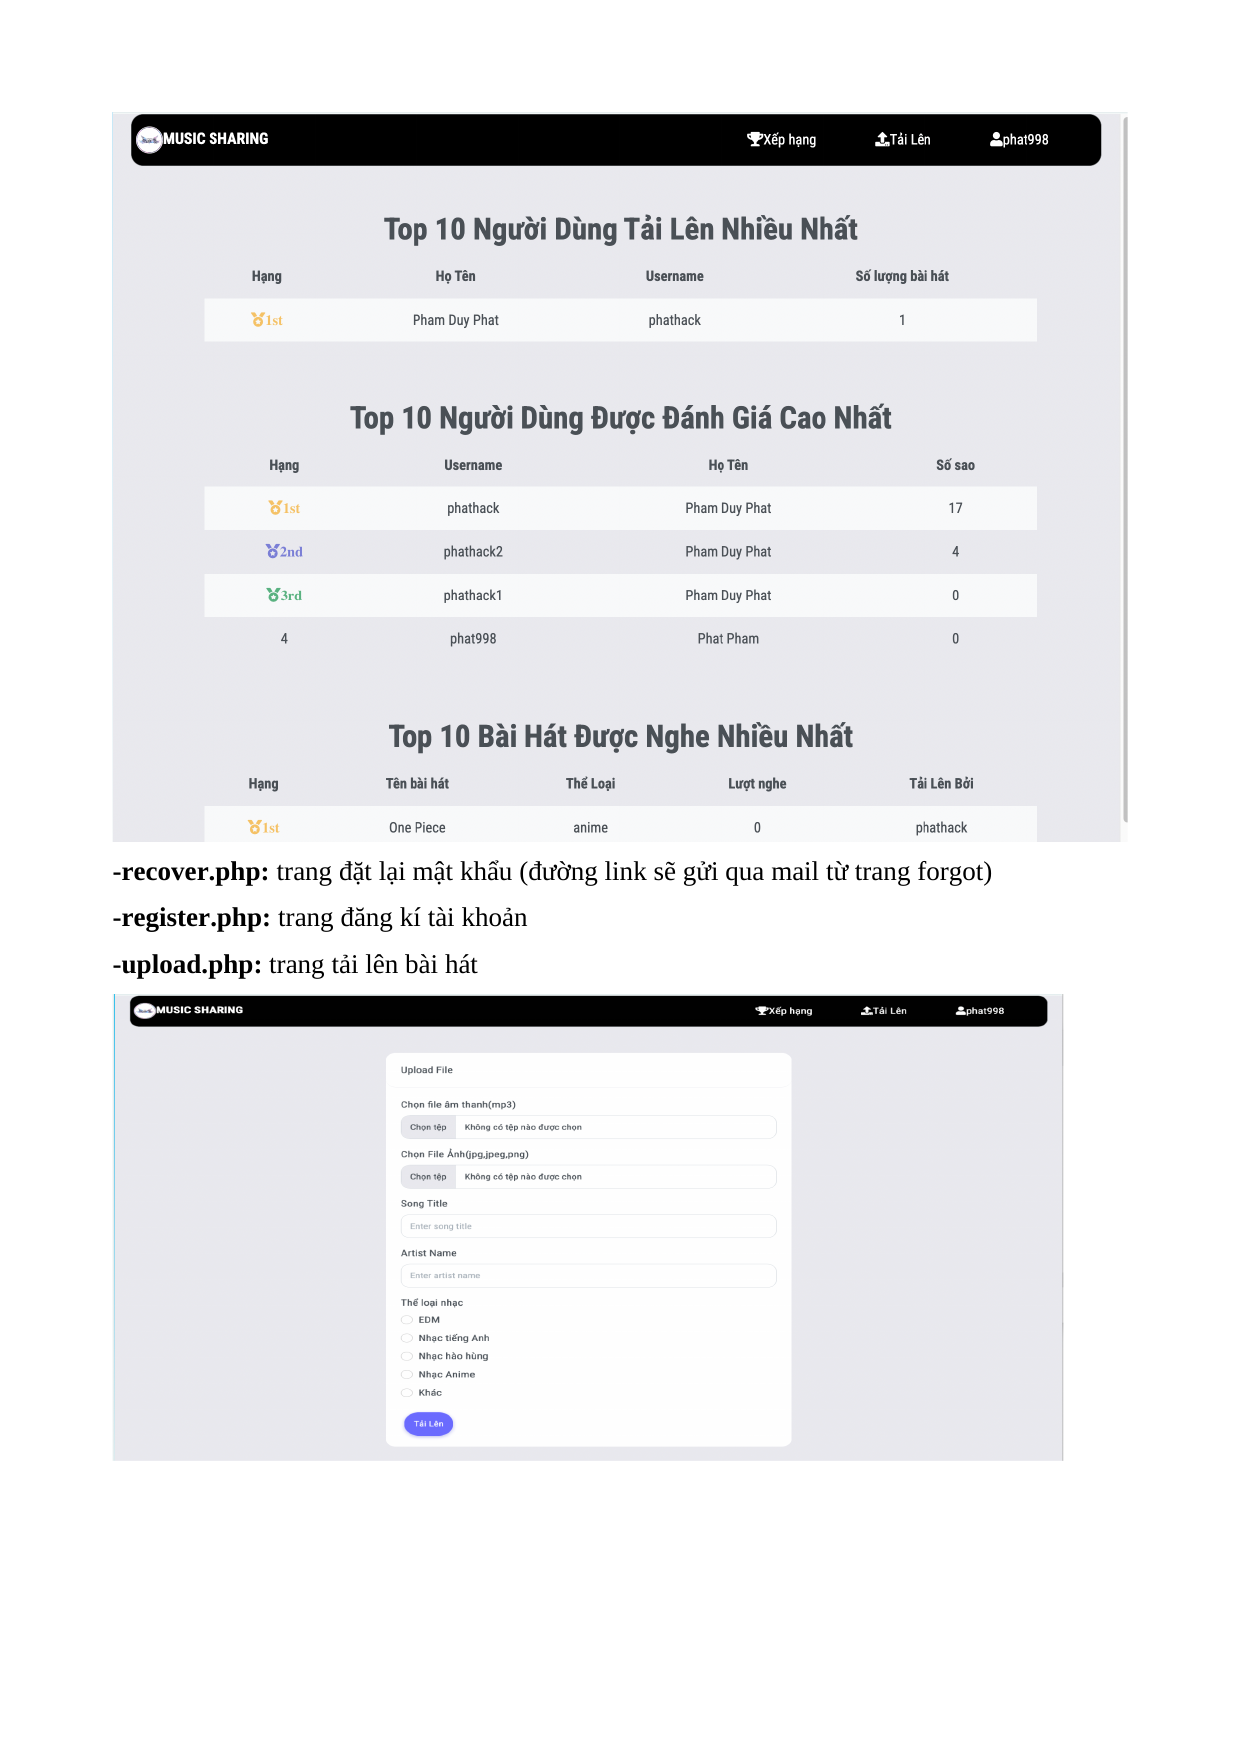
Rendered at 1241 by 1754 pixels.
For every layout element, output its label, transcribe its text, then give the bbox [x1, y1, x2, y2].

text -recover.php: trang đặt lại mật khẩu (đường link sẽ gửi qua mail từ trang forgot) [112, 855, 1128, 886]
picture [112, 112, 1128, 842]
text -register.php: trang đăng kí tài khoản [112, 901, 1128, 933]
text -upload.php: trang tải lên bài hát [112, 948, 1128, 979]
picture [112, 994, 1064, 1461]
